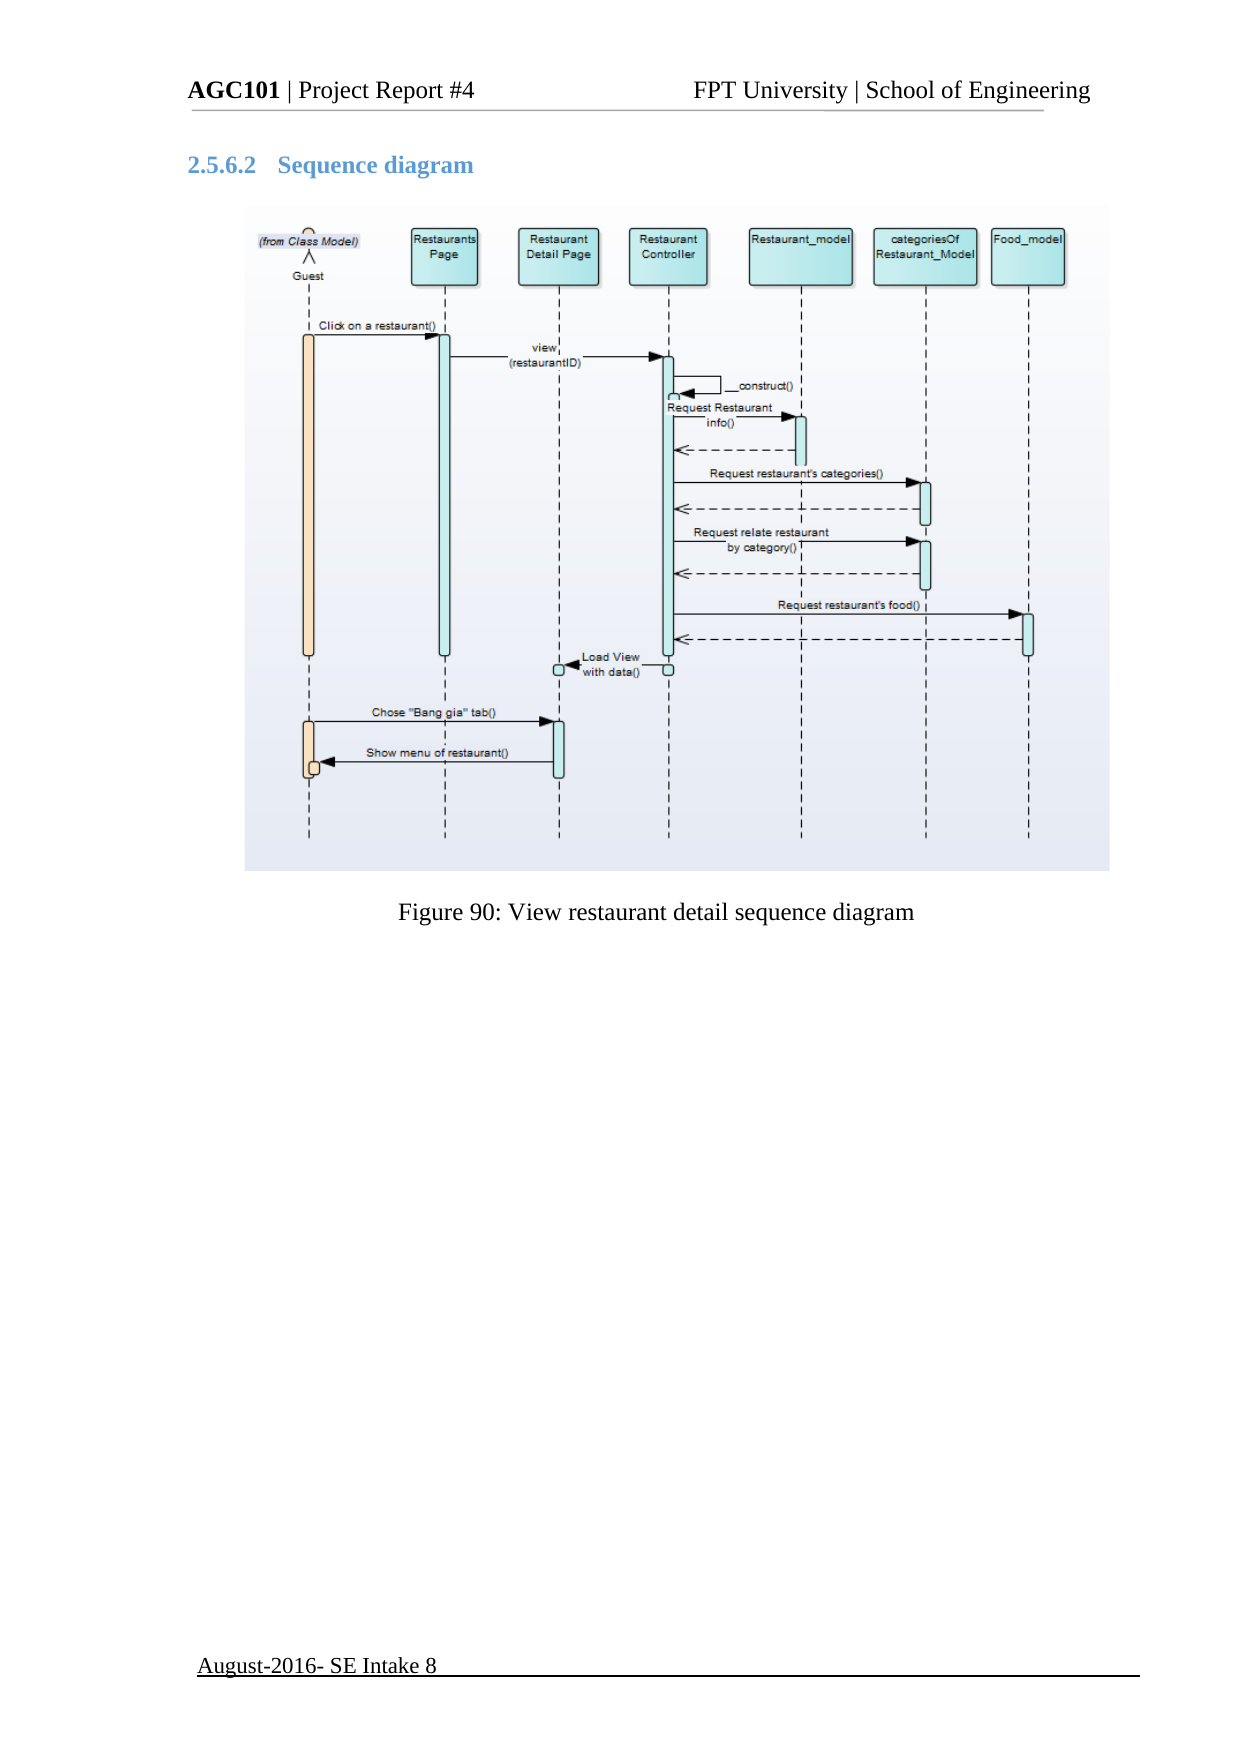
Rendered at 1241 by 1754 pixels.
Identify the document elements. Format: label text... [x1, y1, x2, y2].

text Figure 90: View restaurant detail sequence diagram [192, 897, 1120, 926]
picture [244, 205, 1110, 871]
subtitle Sequence diagram [187, 150, 1120, 179]
